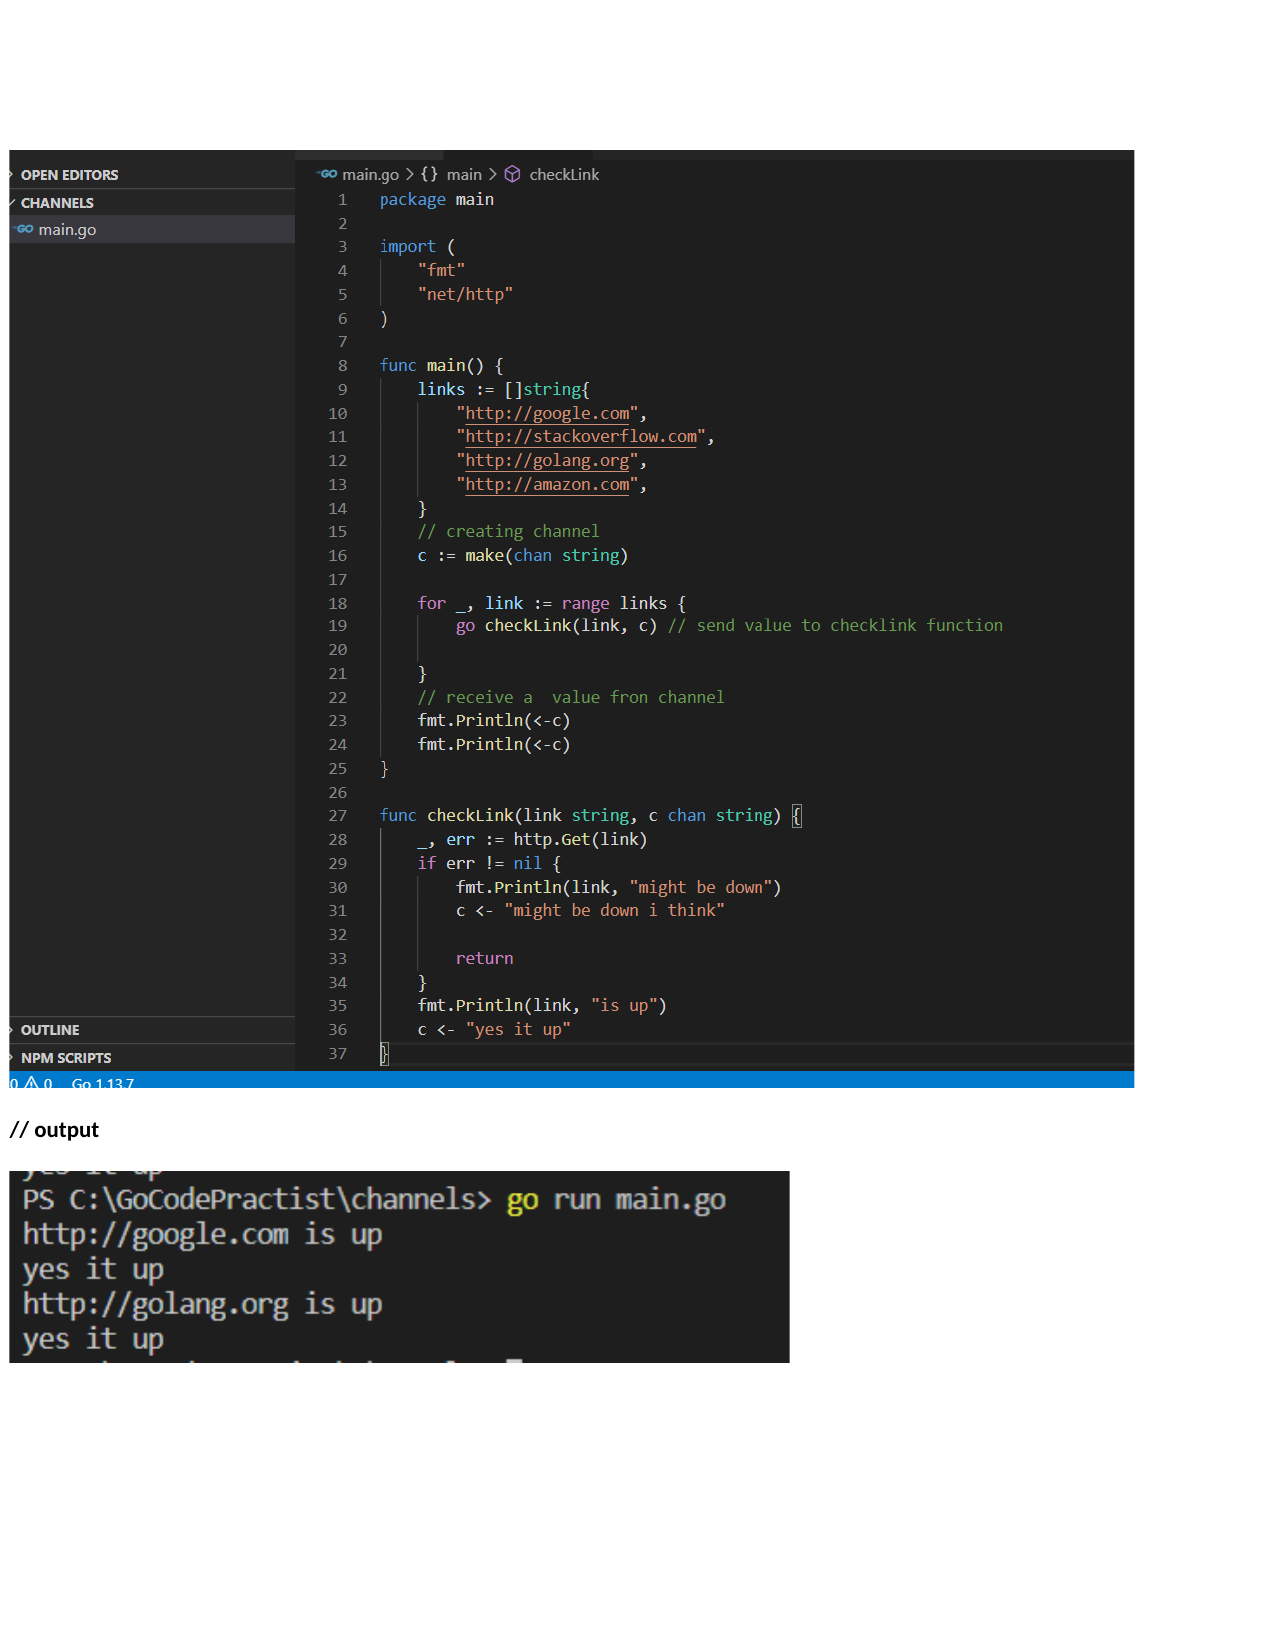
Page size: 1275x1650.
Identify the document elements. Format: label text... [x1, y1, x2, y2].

picture [9, 150, 1135, 1088]
text // output [9, 1116, 1125, 1143]
picture [9, 1171, 790, 1363]
